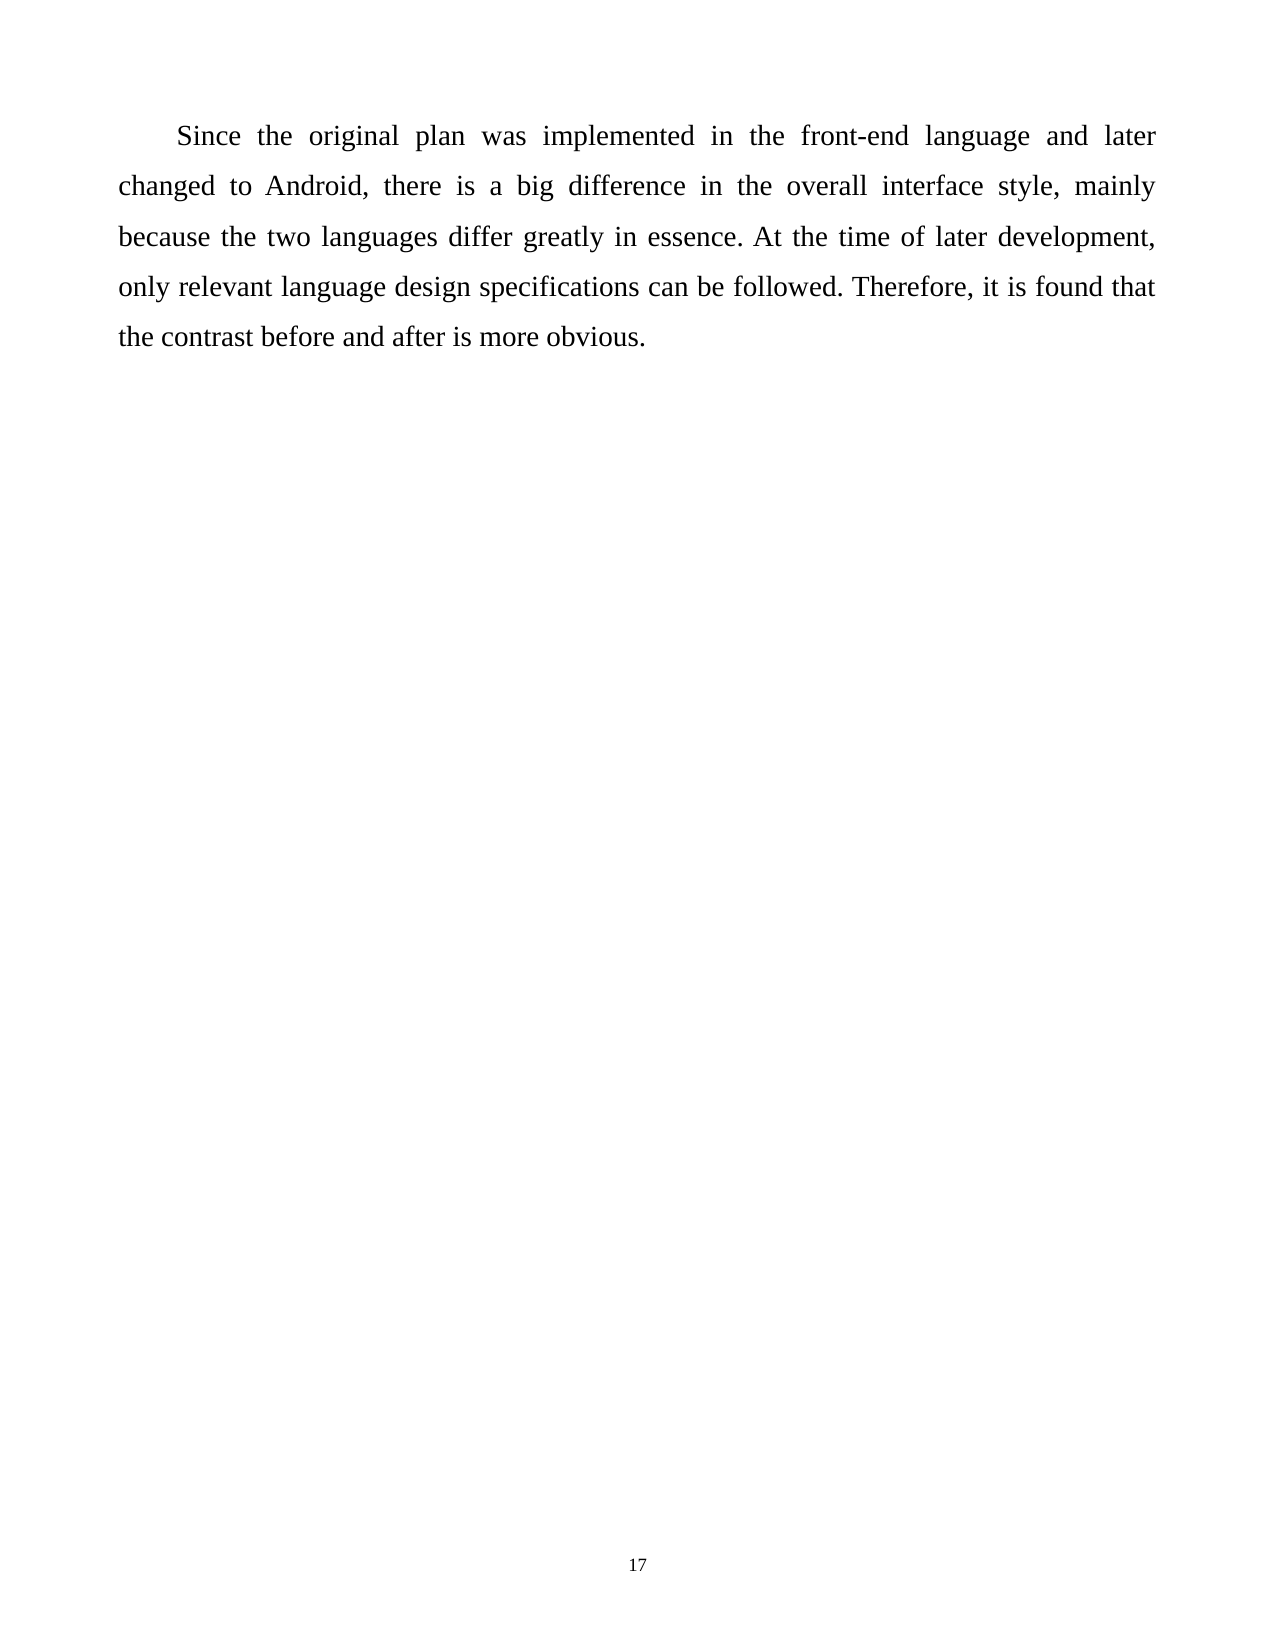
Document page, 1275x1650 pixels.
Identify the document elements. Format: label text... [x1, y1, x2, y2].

text Since the original plan was implemented in the front-end language and later changed to Android, there is a big difference in the overall interface style, mainly because the two languages differ greatly in essence. At the time of later development, only relevant language design specifications can be followed. Therefore, it is found that the contrast before and after is more obvious. [118, 118, 1157, 353]
